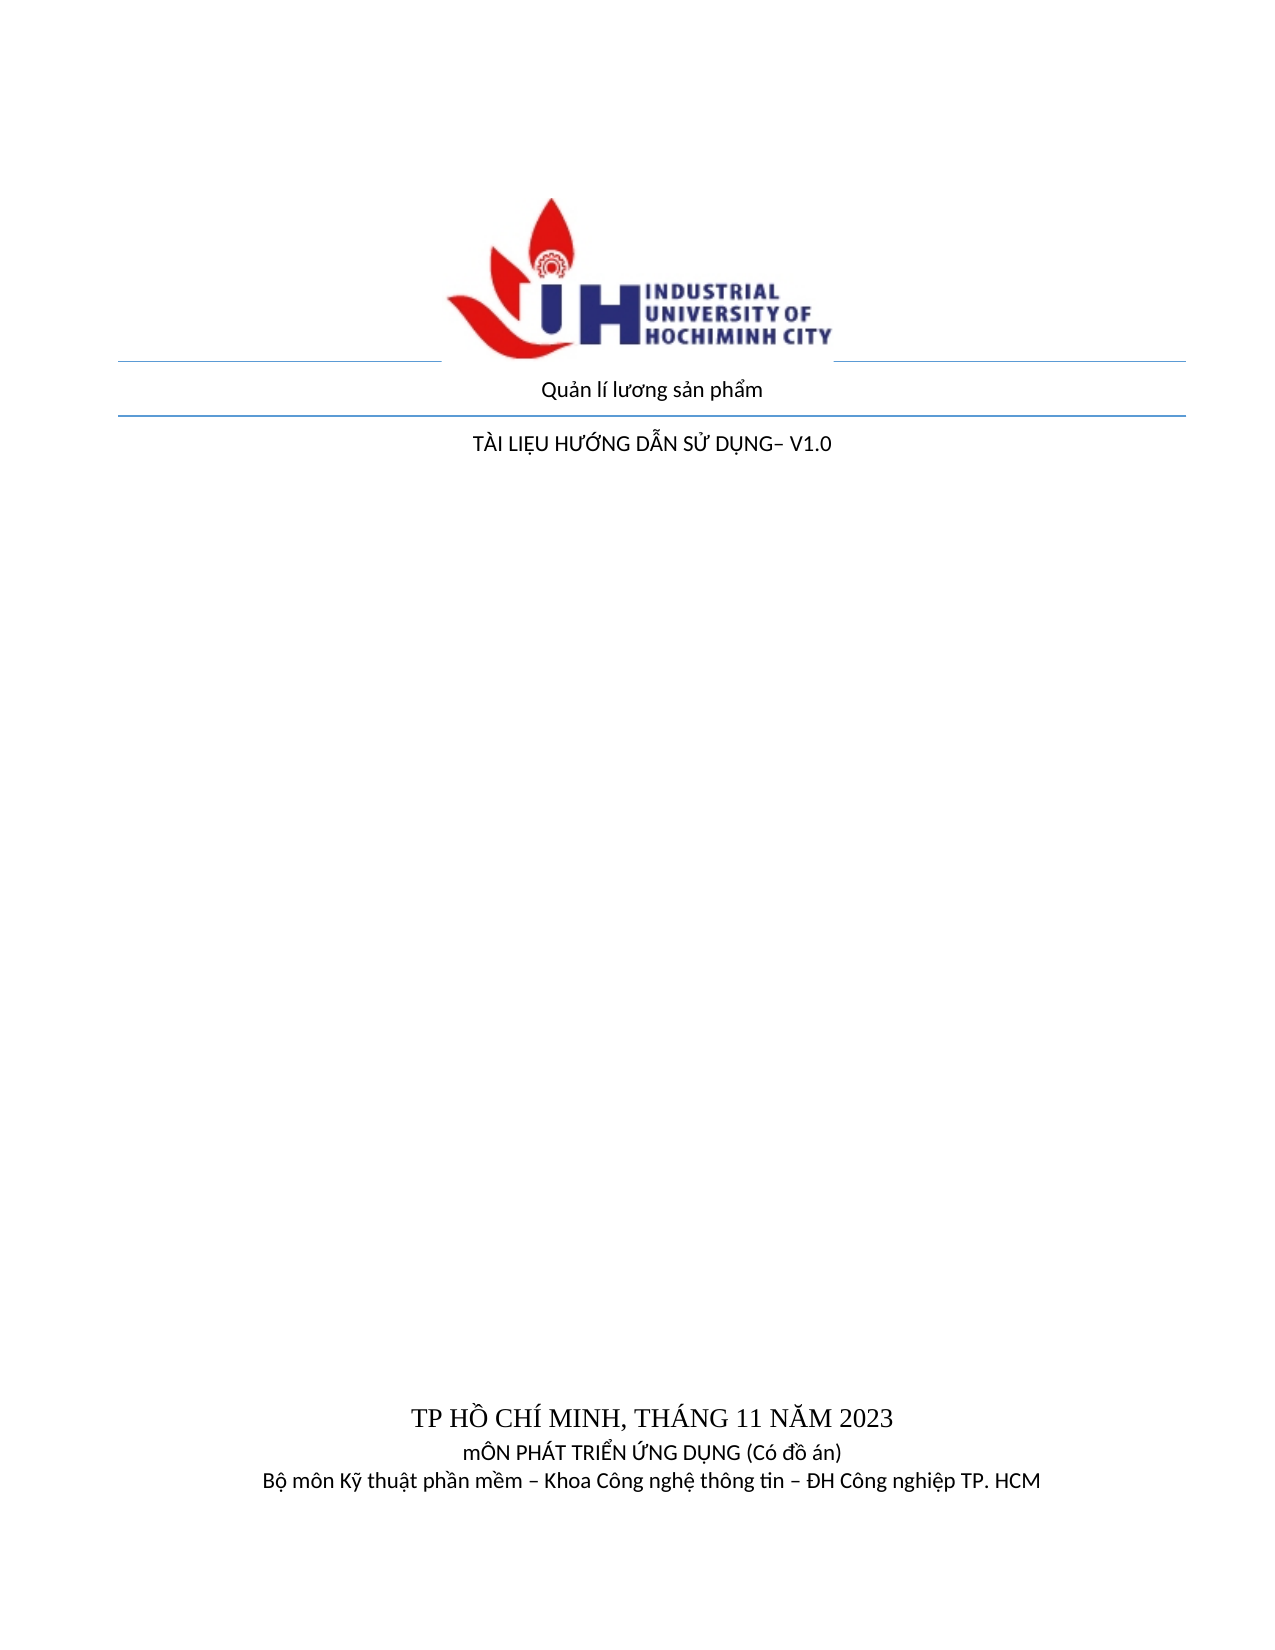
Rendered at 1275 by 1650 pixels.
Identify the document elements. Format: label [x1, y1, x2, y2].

picture [441, 198, 834, 362]
